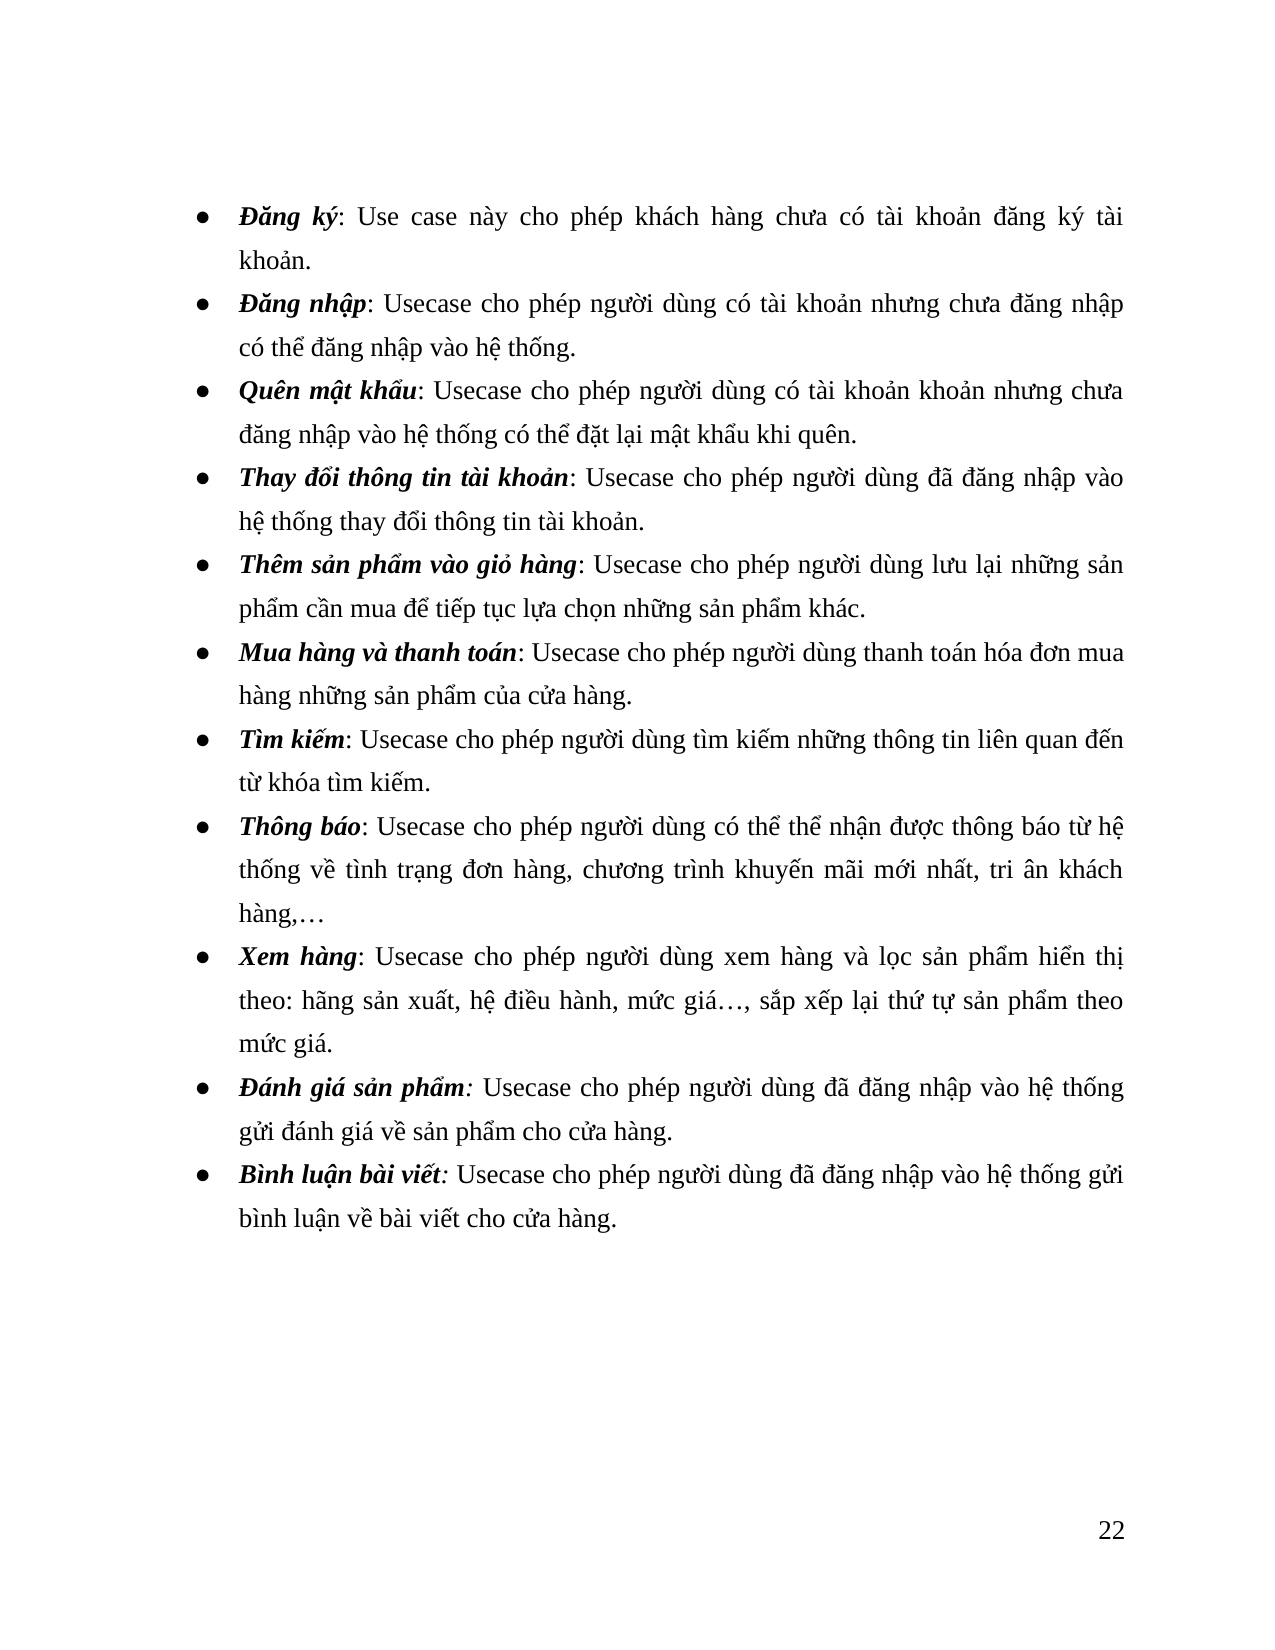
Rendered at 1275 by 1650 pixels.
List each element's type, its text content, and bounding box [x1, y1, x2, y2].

list Bình luận bài viết: Usecase cho phép người dùng đã đăng nhập vào hệ thống gửi bình luận về bài viết cho cửa hàng. [194, 1158, 1125, 1233]
list Mua hàng và thanh toán: Usecase cho phép người dùng thanh toán hóa đơn mua hàng những sản phẩm của cửa hàng. [194, 636, 1125, 710]
list Thông báo: Usecase cho phép người dùng có thể thể nhận được thông báo từ hệ thống về tình trạng đơn hàng, chương trình khuyến mãi mới nhất, tri ân khách hàng,… [194, 810, 1125, 928]
list Xem hàng: Usecase cho phép người dùng xem hàng và lọc sản phẩm hiển thị theo: hãng sản xuất, hệ điều hành, mức giá…, sắp xếp lại thứ tự sản phẩm theo mức giá. [194, 940, 1125, 1059]
list Đánh giá sản phẩm: Usecase cho phép người dùng đã đăng nhập vào hệ thống gửi đánh giá về sản phẩm cho cửa hàng. [194, 1071, 1125, 1146]
list Thay đổi thông tin tài khoản: Usecase cho phép người dùng đã đăng nhập vào hệ thống thay đổi thông tin tài khoản. [194, 461, 1125, 536]
list Quên mật khẩu: Usecase cho phép người dùng có tài khoản khoản nhưng chưa đăng nhập vào hệ thống có thể đặt lại mật khẩu khi quên. [194, 374, 1125, 449]
list Đăng nhập: Usecase cho phép người dùng có tài khoản nhưng chưa đăng nhập có thể đăng nhập vào hệ thống. [194, 287, 1125, 362]
list Đăng ký: Use case này cho phép khách hàng chưa có tài khoản đăng ký tài khoản. [194, 200, 1125, 275]
list Thêm sản phẩm vào giỏ hàng: Usecase cho phép người dùng lưu lại những sản phẩm cần mua để tiếp tục lựa chọn những sản phẩm khác. [194, 548, 1125, 623]
list Tìm kiếm: Usecase cho phép người dùng tìm kiếm những thông tin liên quan đến từ khóa tìm kiếm. [194, 723, 1125, 797]
